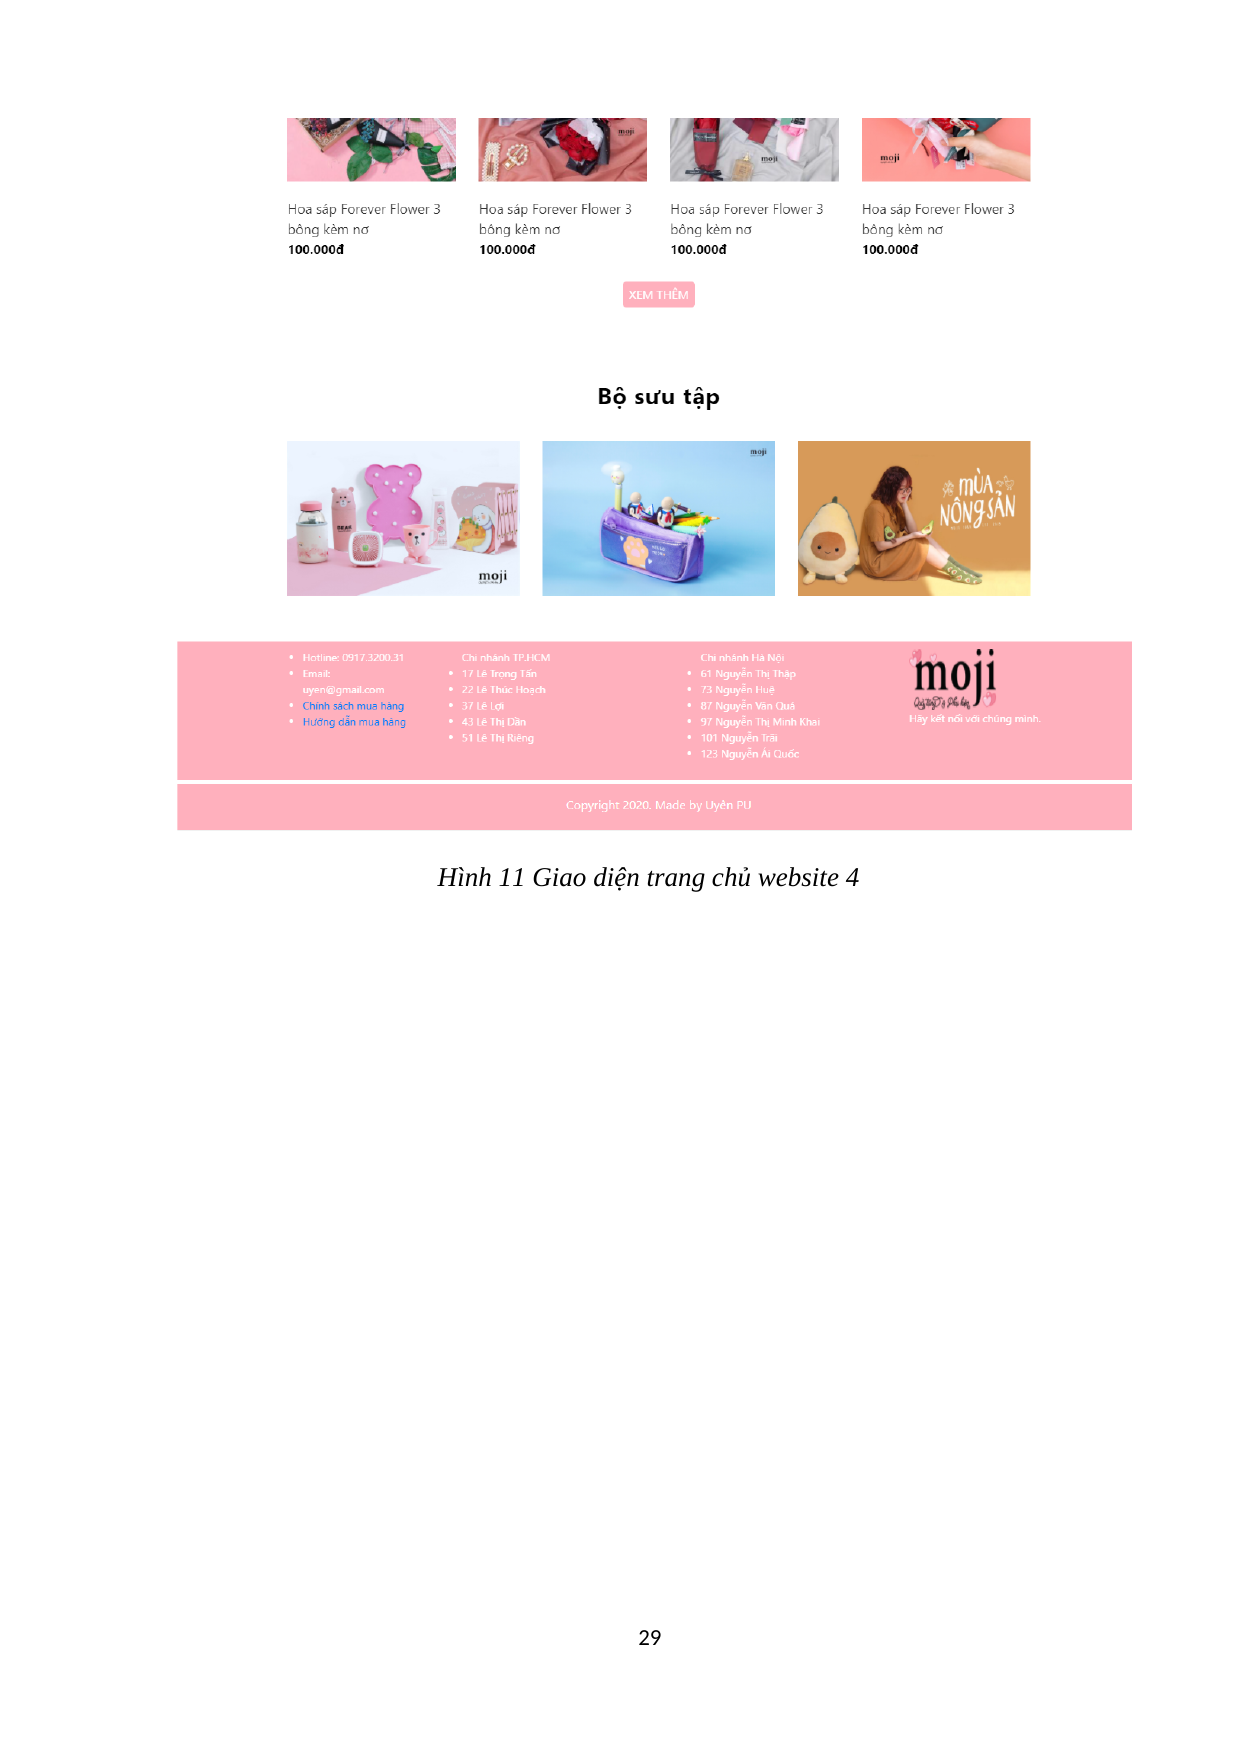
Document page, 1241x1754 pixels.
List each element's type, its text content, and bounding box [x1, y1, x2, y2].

picture [177, 118, 1132, 831]
text Hình 11 Giao diện trang chủ website 4 [177, 861, 1122, 892]
